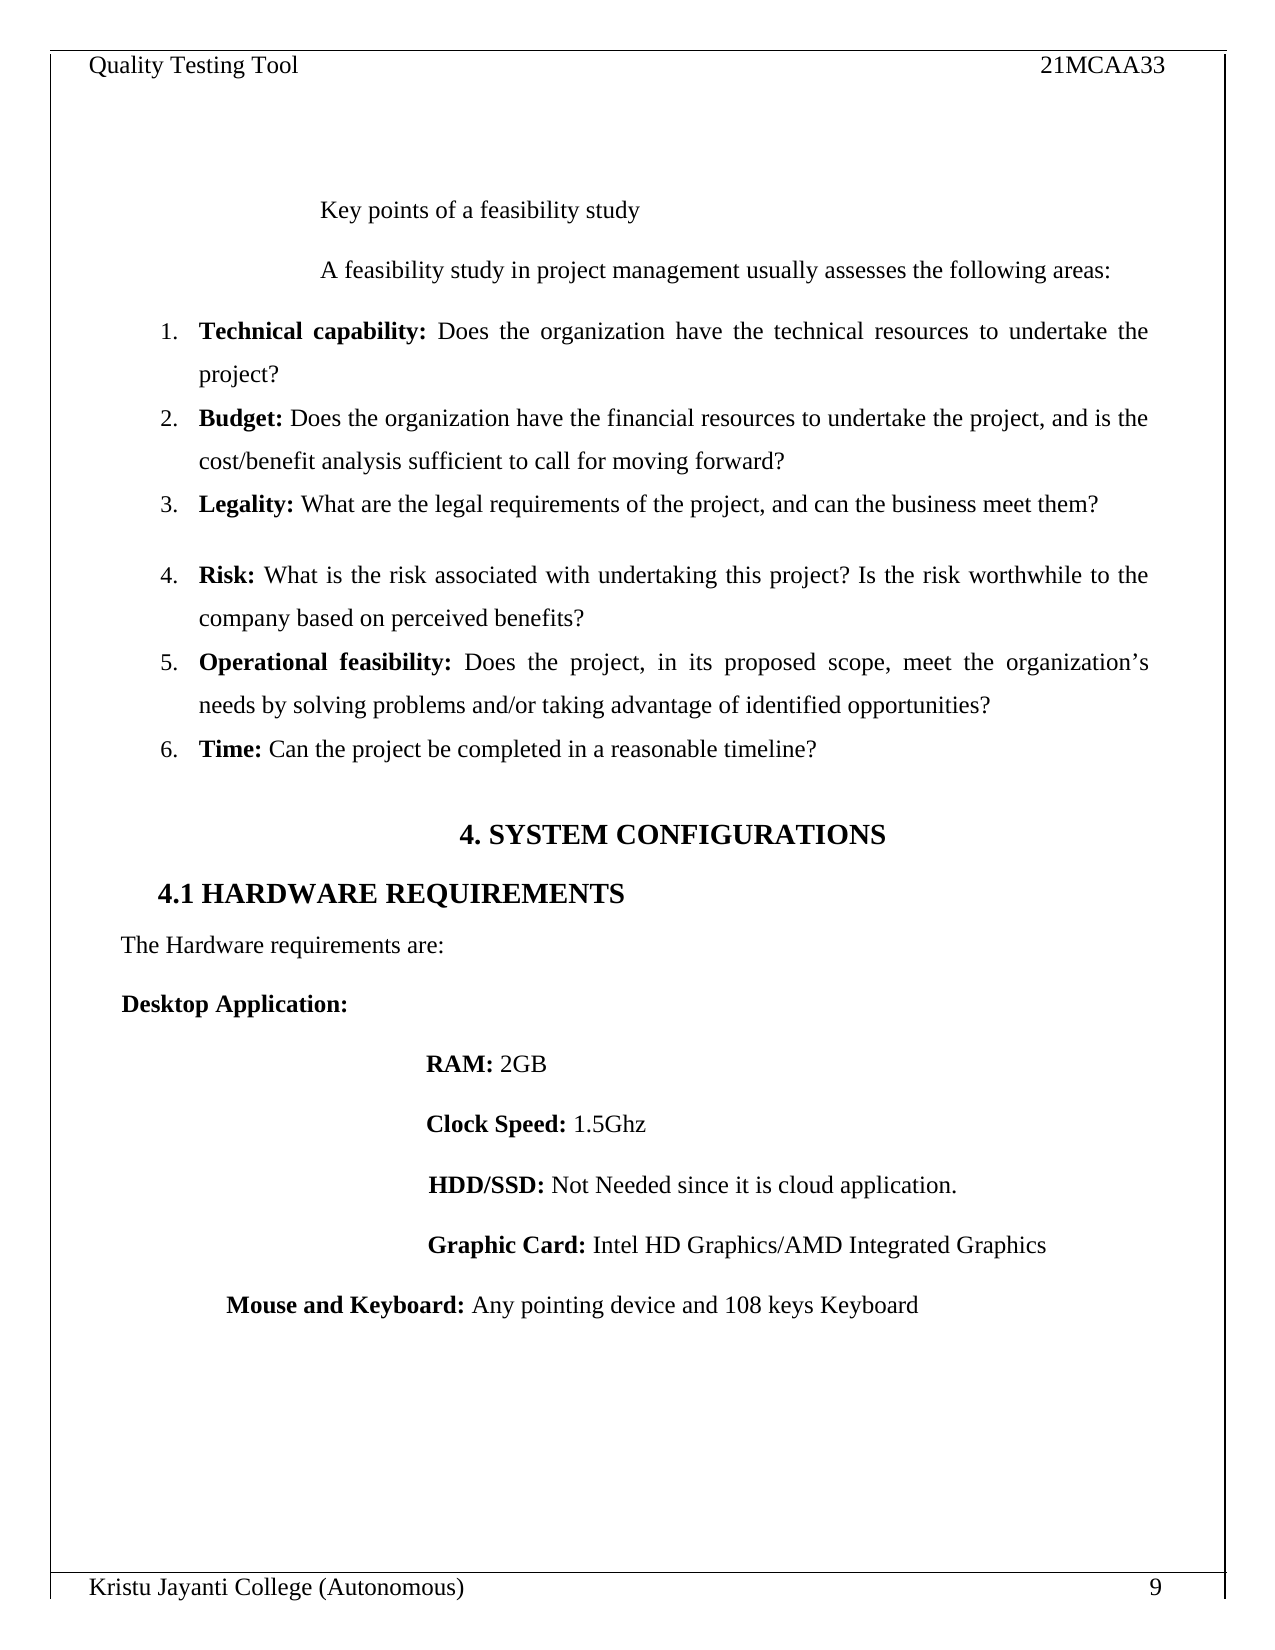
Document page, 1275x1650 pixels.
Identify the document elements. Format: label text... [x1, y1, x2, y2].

text HDD/SSD: Not Needed since it is cloud application. [230, 1170, 1149, 1198]
list Legality: What are the legal requirements of the project, and can the business meet them? [160, 489, 1149, 518]
text Desktop Application: [121, 989, 1210, 1018]
list Technical capability: Does the organization have the technical resources to undertake the project? [160, 316, 1149, 388]
text The Hardware requirements are: [120, 930, 1149, 959]
subtitle 4. SYSTEM CONFIGURATIONS [178, 817, 1123, 851]
list Risk: What is the risk associated with undertaking this project? Is the risk worthwhile to the company based on perceived benefits? [160, 560, 1149, 632]
text A feasibility study in project management usually assesses the following areas: [121, 255, 1149, 284]
text RAM: 2GB [227, 1049, 1210, 1078]
text Clock Speed: 1.5Ghz [227, 1109, 1210, 1138]
text Mouse and Keyboard: Any pointing device and 108 keys Keyboard [120, 1290, 945, 1319]
list Operational feasibility: Does the project, in its proposed scope, meet the organization’s needs by solving problems and/or taking advantage of identified opportunities? [160, 647, 1149, 719]
list Time: Can the project be completed in a reasonable timeline? [160, 734, 1149, 763]
list Budget: Does the organization have the financial resources to undertake the project, and is the cost/benefit analysis sufficient to call for moving forward? [160, 403, 1149, 474]
text Key points of a feasibility study [121, 195, 1149, 224]
subtitle 4.1 HARDWARE REQUIREMENTS [113, 876, 1210, 909]
text Graphic Card: Intel HD Graphics/AMD Integrated Graphics [229, 1231, 1149, 1259]
